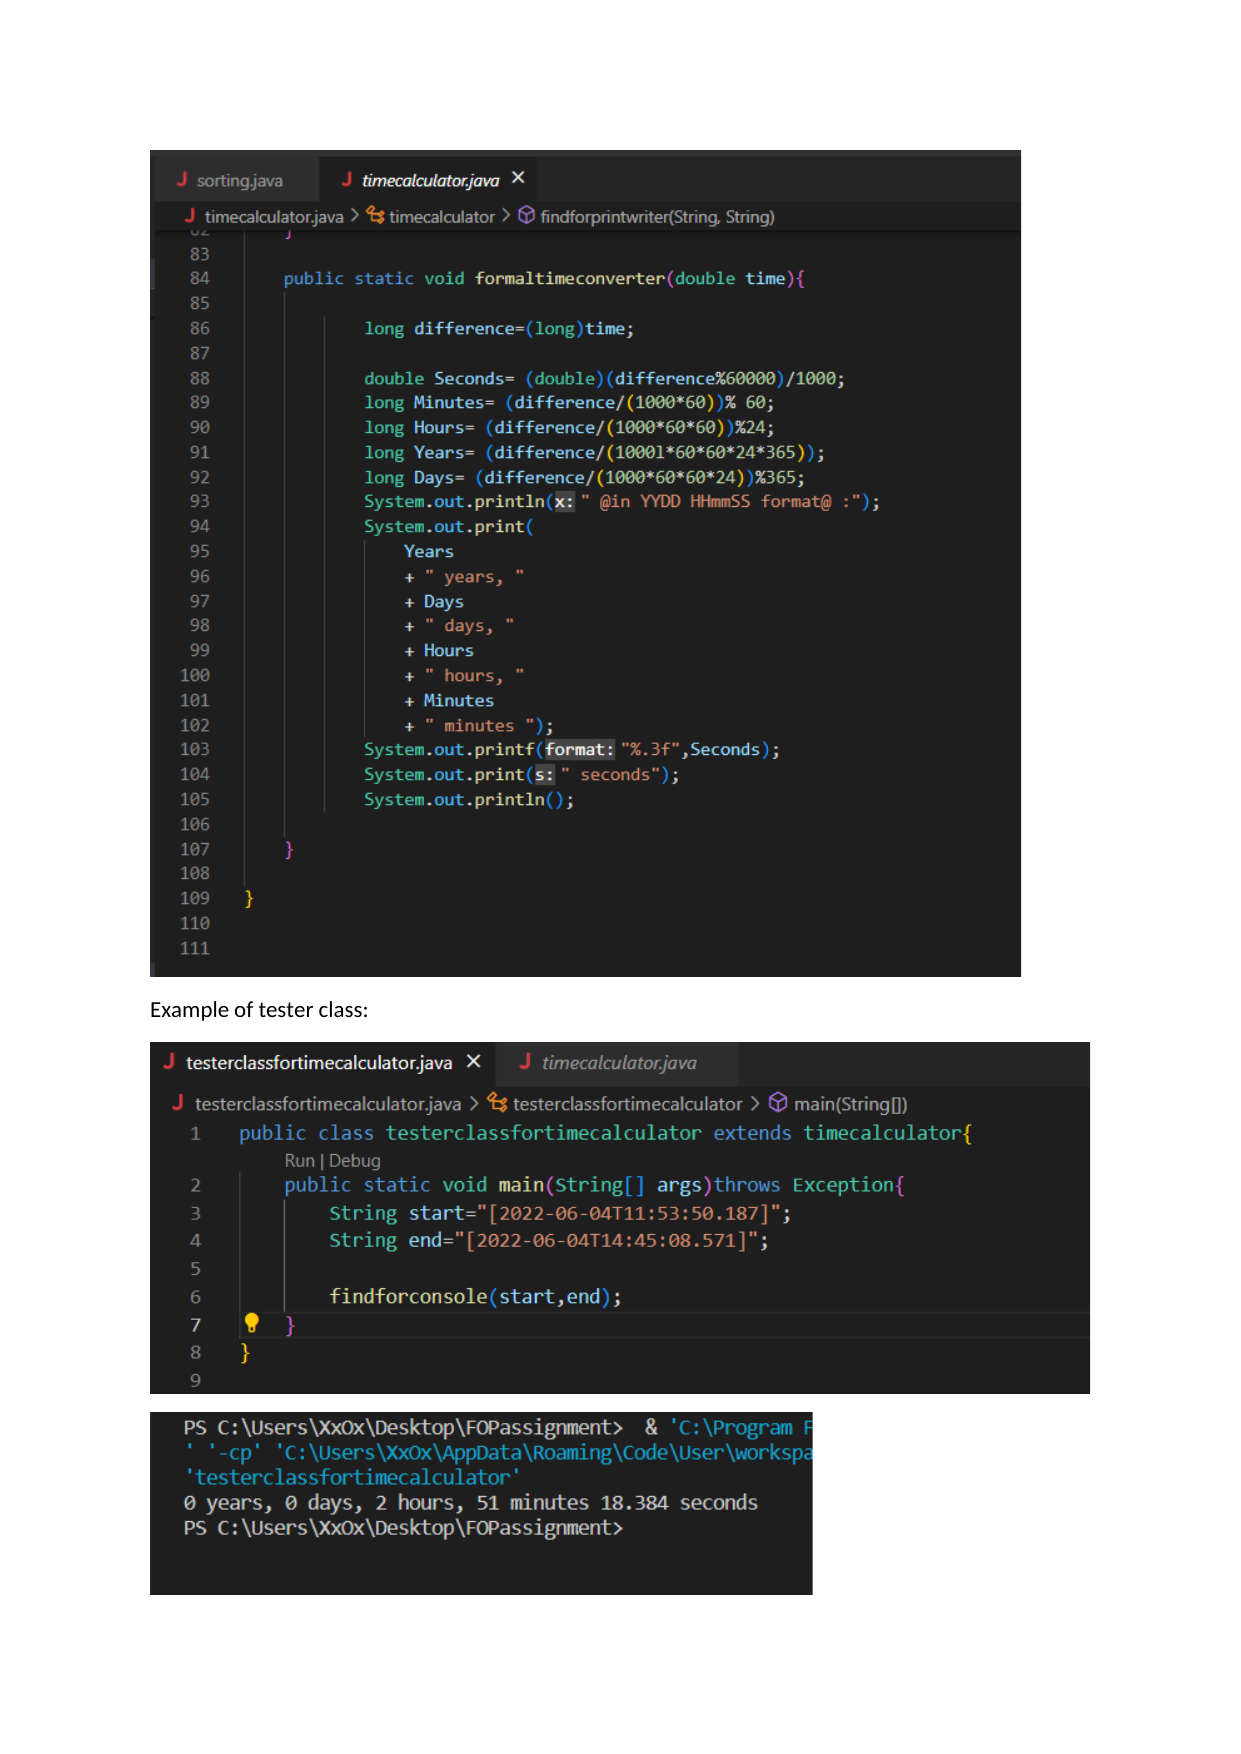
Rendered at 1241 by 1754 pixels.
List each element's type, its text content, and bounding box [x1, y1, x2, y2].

picture [150, 1042, 1091, 1394]
picture [150, 150, 1022, 977]
text Example of tester class: [150, 995, 1090, 1023]
picture [150, 1412, 813, 1595]
